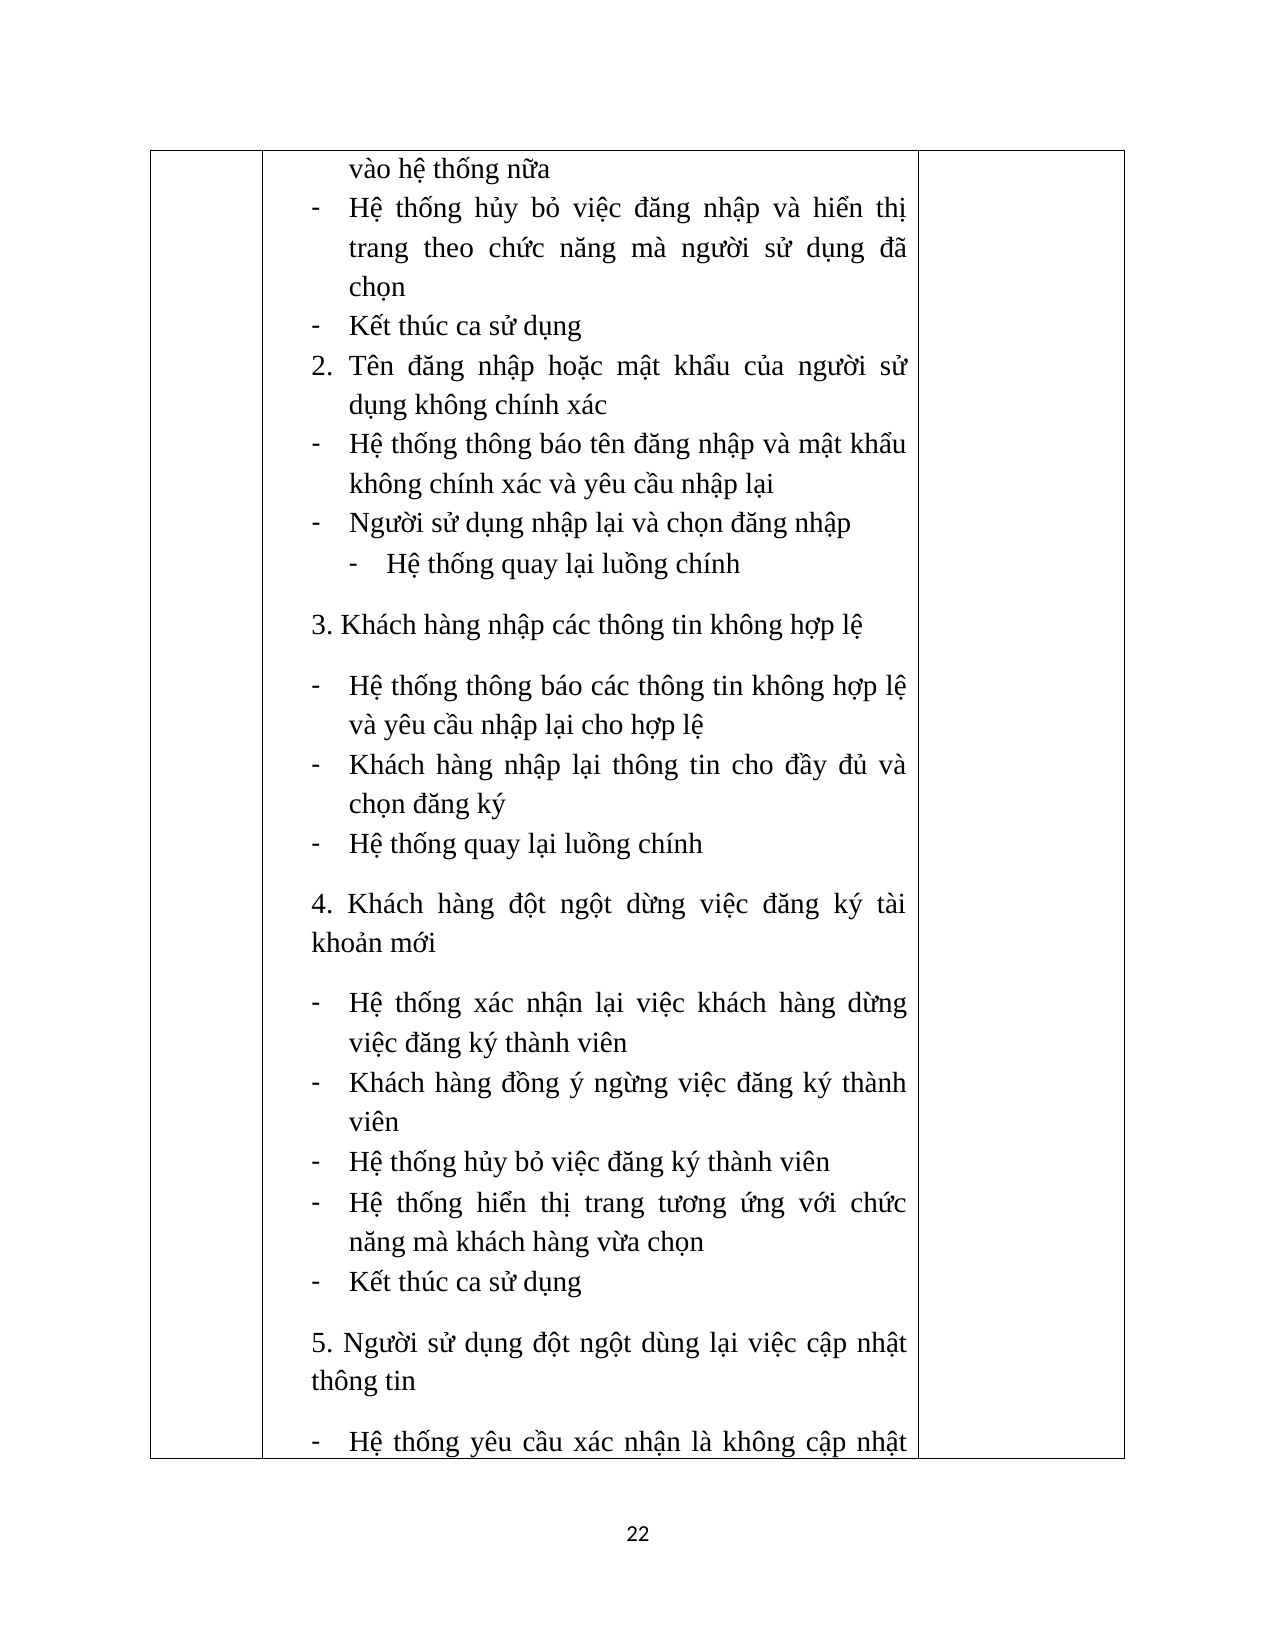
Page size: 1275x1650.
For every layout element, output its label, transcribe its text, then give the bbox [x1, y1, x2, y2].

table_cell 8 [151, 151, 262, 1458]
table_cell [263, 151, 918, 1458]
table_cell [919, 151, 1124, 1458]
